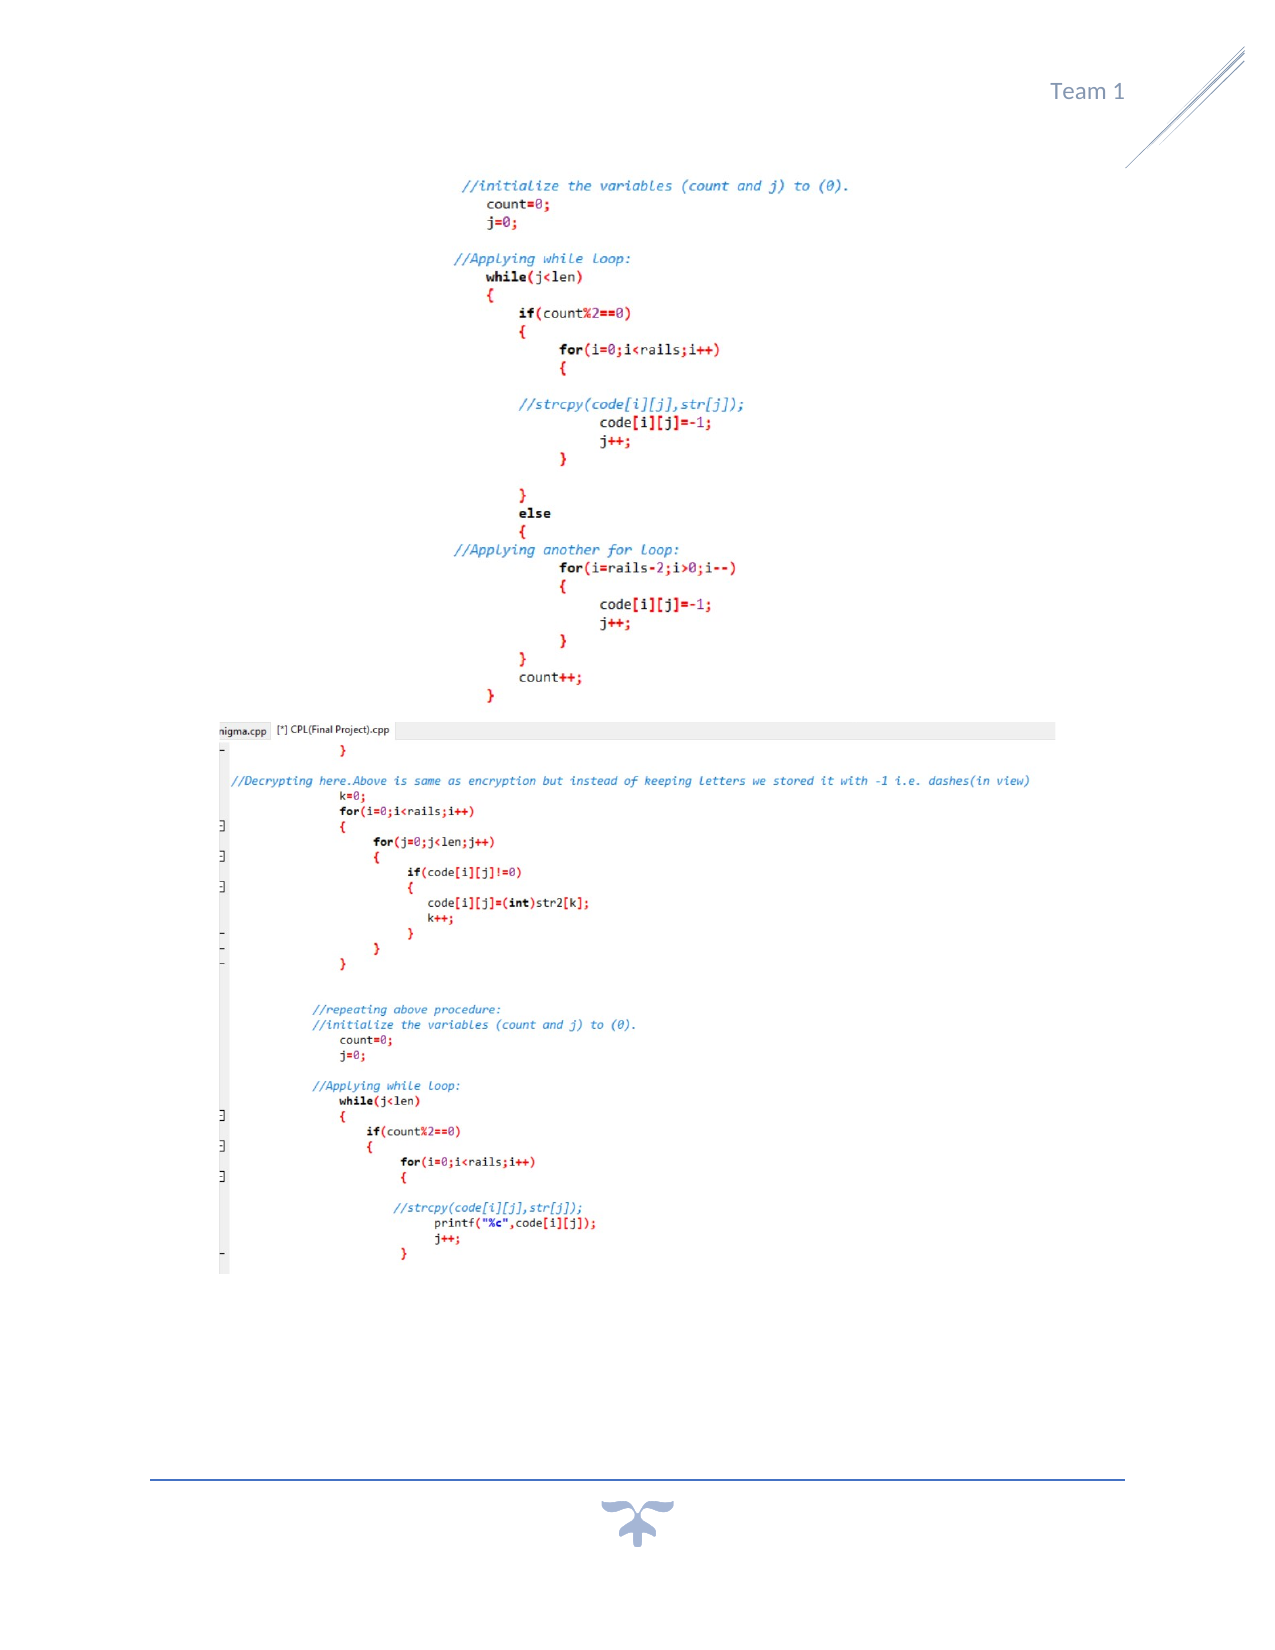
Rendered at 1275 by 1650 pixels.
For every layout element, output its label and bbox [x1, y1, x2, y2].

picture [219, 164, 1056, 1274]
